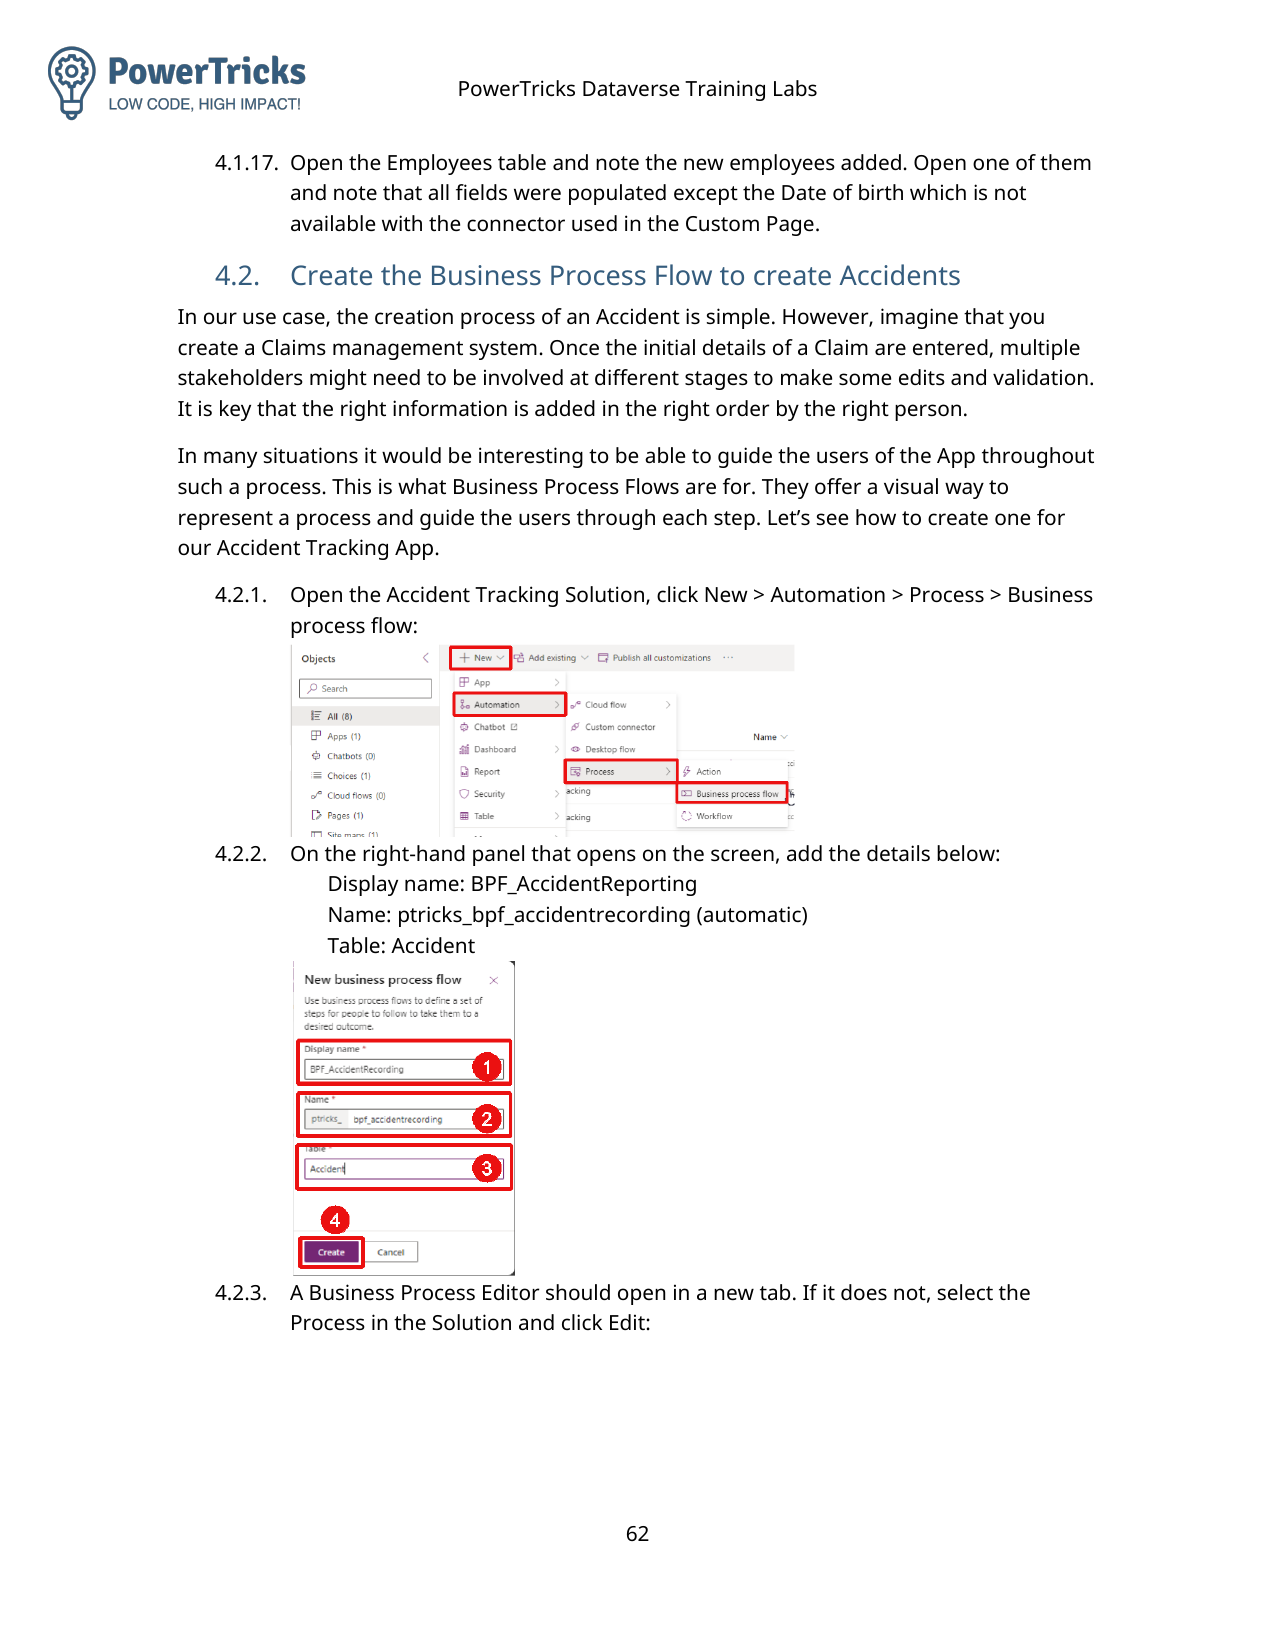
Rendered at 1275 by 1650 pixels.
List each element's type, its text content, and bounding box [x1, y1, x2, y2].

text In many situations it would be interesting to be able to guide the users of the App throughout such a process. This is what Business Process Flows are for. They offer a visual way to represent a process and guide the users through each step. Let’s see how to create one for our Accident Tracking App. [177, 441, 1098, 562]
text In our use case, the creation process of an Accident is simple. However, imagine that you create a Claims management system. Once the initial details of a Claim are entered, multiple stakeholders might need to be involved at different stages to make some edits and validation. It is key that the right information is added in the right order by the right person. [177, 302, 1098, 422]
list Open the Accident Tracking Solution, click New > Automation > Process > Business process flow: [215, 581, 1098, 639]
list Name: ptricks_bpf_accidentrecording (automatic) [327, 900, 1098, 928]
picture [289, 641, 795, 837]
picture [40, 39, 310, 124]
picture [289, 961, 519, 1276]
list Open the Employees table and note the new employees added. Open one of them and note that all fields were populated except the Date of birth which is not available with the connector used in the Custom Page. [215, 148, 1098, 237]
list Display name: BPF_AccidentReporting [327, 869, 1098, 898]
list A Business Process Editor should open in a new tab. If it does not, select the Process in the Solution and click Edit: [215, 1278, 1098, 1337]
subtitle Create the Business Process Flow to create Accidents [215, 256, 1098, 293]
list On the right-hand panel that opens on the screen, add the details below: [215, 839, 1098, 867]
list Table: Accident [327, 931, 1098, 959]
